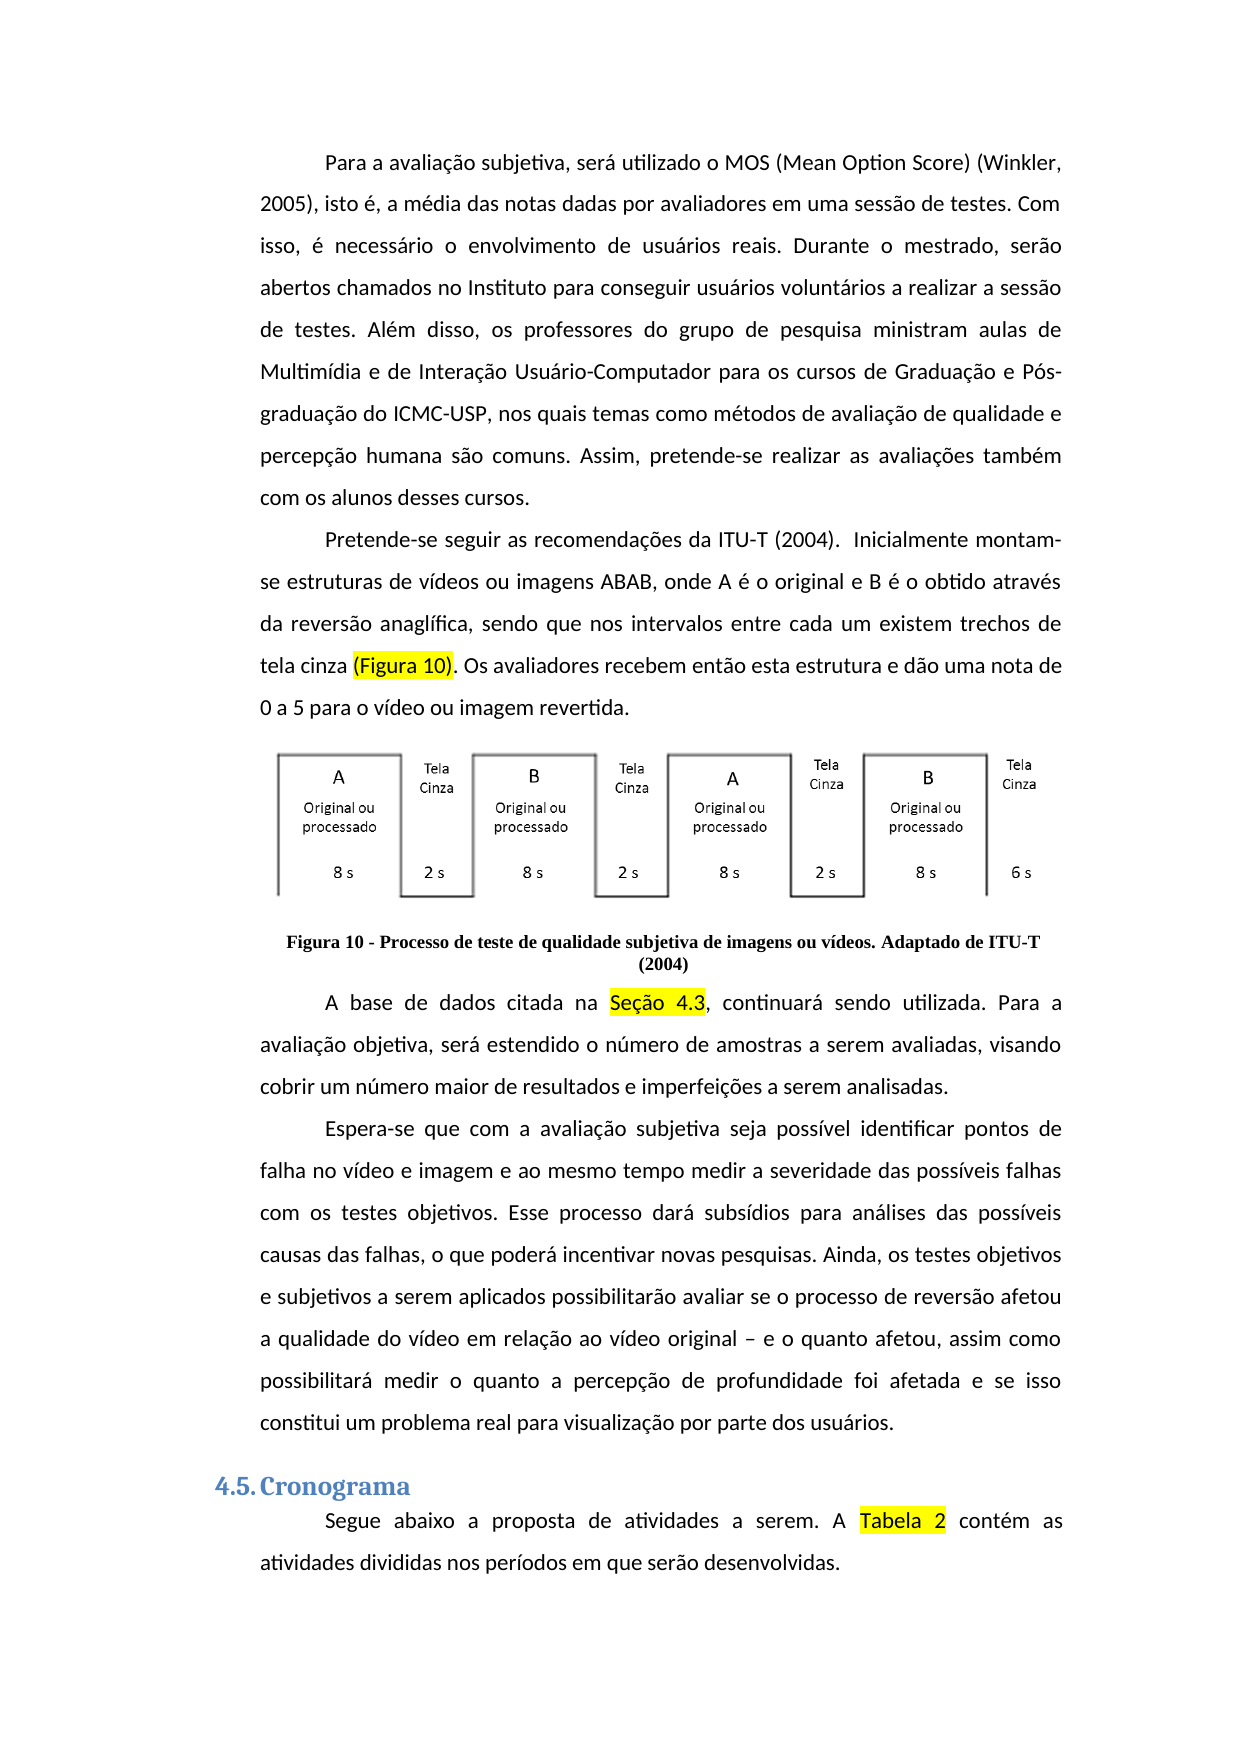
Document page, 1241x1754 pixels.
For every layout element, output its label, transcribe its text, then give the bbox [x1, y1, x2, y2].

list Para a avaliação subjetiva, será utilizado o MOS (Mean Option Score) (Winkler, 2005), isto é, a média das notas dadas por avaliadores em uma sessão de testes. Com isso, é necessário o envolvimento de usuários reais. Durante o mestrado, serão abertos chamados no Instituto para conseguir usuários voluntários a realizar a sessão de testes. Além disso, os professores do grupo de pesquisa ministram aulas de Multimídia e de Interação Usuário-Computador para os cursos de Graduação e Pós-graduação do ICMC-USP, nos quais temas como métodos de avaliação de qualidade e percepção humana são comuns. Assim, pretende-se realizar as avaliações também com os alunos desses cursos. [260, 148, 1063, 511]
list Pretende-se seguir as recomendações da ITU-T (2004). Inicialmente montam-se estruturas de vídeos ou imagens ABAB, onde A é o original e B é o obtido através da reversão anaglífica, sendo que nos intervalos entre cada um existem trechos de tela cinza (Figura 10). Os avaliadores recebem então esta estrutura e dão uma nota de 0 a 5 para o vídeo ou imagem revertida. [260, 525, 1063, 721]
picture [263, 740, 1062, 922]
list Espera-se que com a avaliação subjetiva seja possível identificar pontos de falha no vídeo e imagem e ao mesmo tempo medir a severidade das possíveis falhas com os testes objetivos. Esse processo dará subsídios para análises das possíveis causas das falhas, o que poderá incentivar novas pesquisas. Ainda, os testes objetivos e subjetivos a serem aplicados possibilitarão avaliar se o processo de reversão afetou a qualidade do vídeo em relação ao vídeo original – e o quanto afetou, assim como possibilitará medir o quanto a percepção de profundidade foi afetada e se isso constitui um problema real para visualização por parte dos usuários. [260, 1114, 1063, 1436]
list Segue abaixo a proposta de atividades a serem. A Tabela 2 contém as atividades divididas nos períodos em que serão desenvolvidas. [260, 1506, 1063, 1576]
subtitle Cronograma [215, 1471, 1063, 1502]
